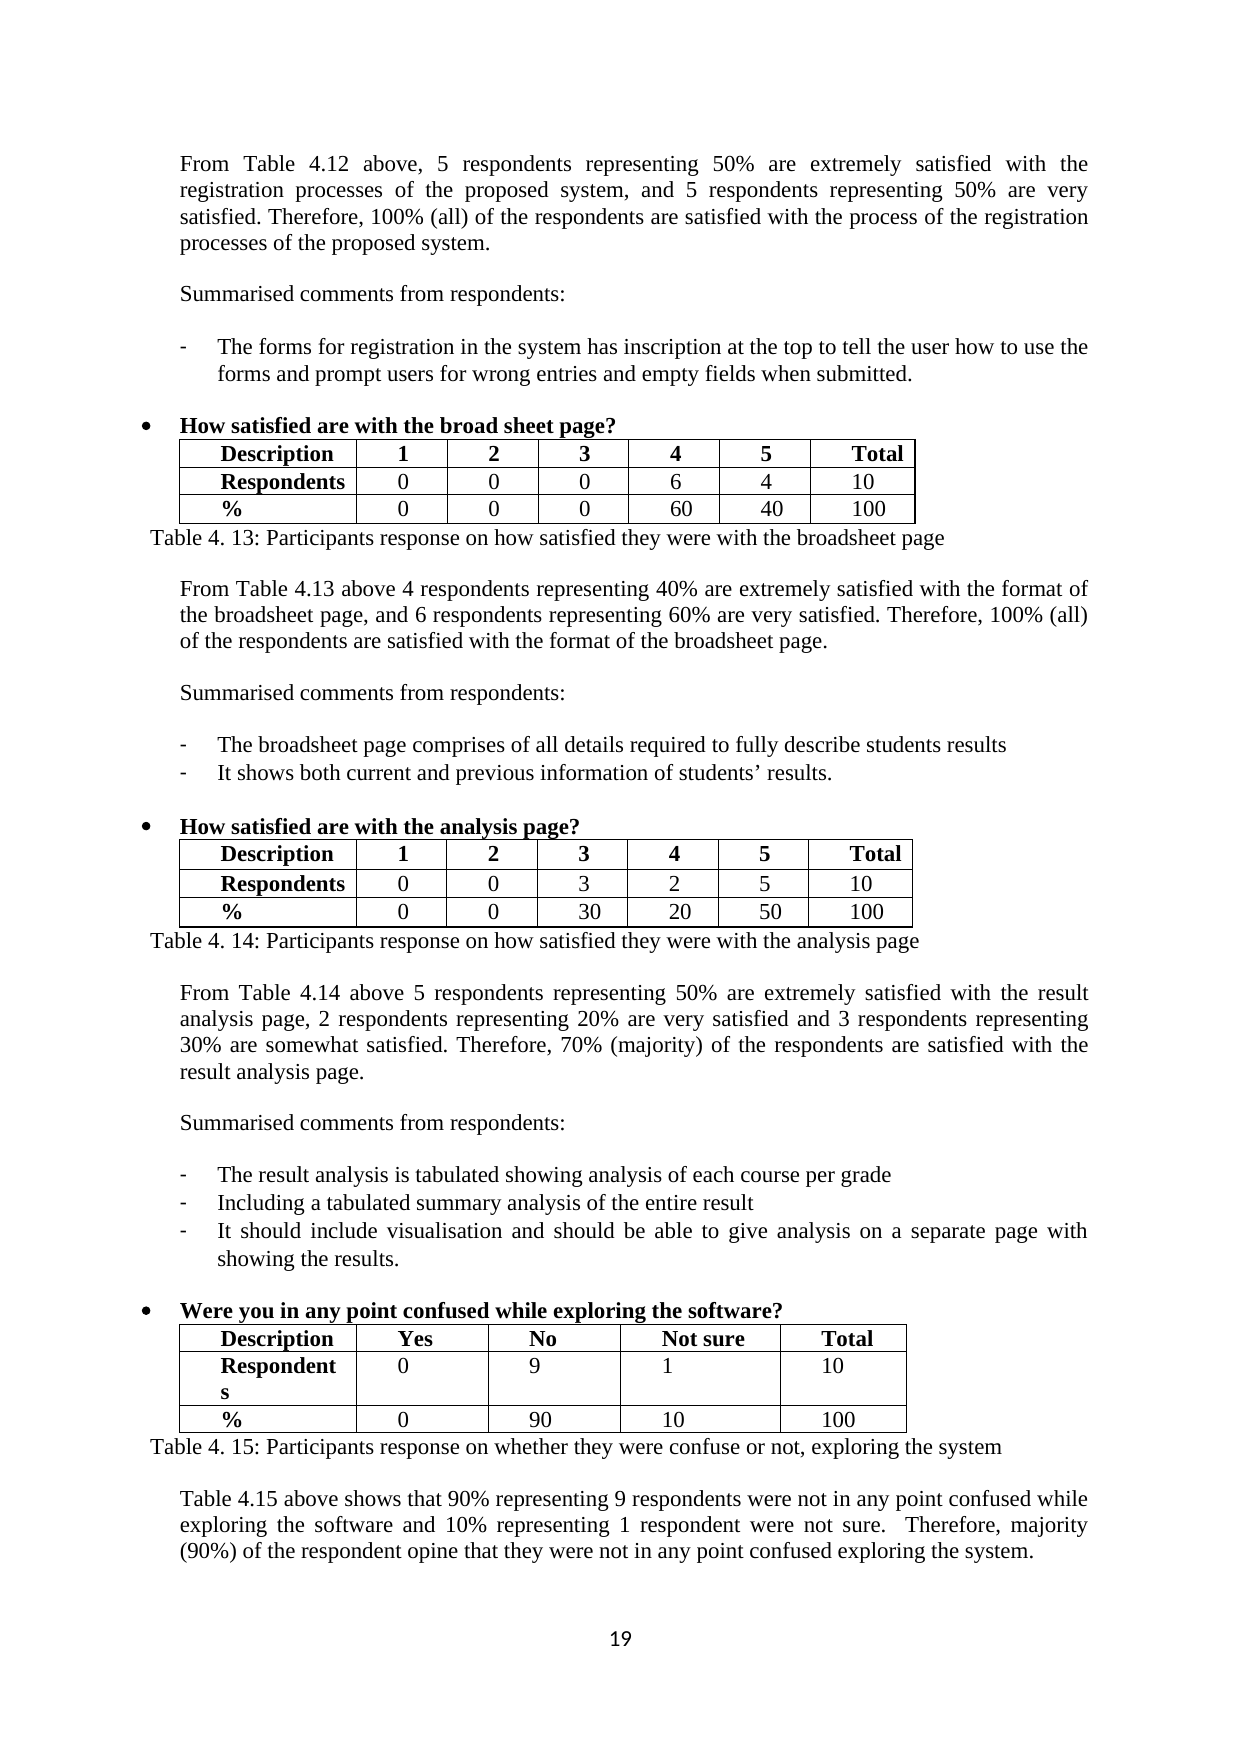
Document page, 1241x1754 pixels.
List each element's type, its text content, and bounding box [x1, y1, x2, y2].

table_cell % [180, 495, 356, 522]
table_header 5 [720, 440, 810, 467]
list Table 4.15 above shows that 90% representing 9 respondents were not in any point confused while exploring the software and 10% representing 1 respondent were not sure. Therefore, majority (90%) of the respondent opine that they were not in any point confused exploring the system. [179, 1484, 1090, 1564]
table_header 1 [357, 840, 446, 868]
list How satisfied are with the broad sheet page? [142, 412, 1090, 439]
table_header 2 [447, 840, 537, 868]
list The result analysis is tabulated showing analysis of each course per grade [179, 1161, 1090, 1188]
table_header Total [811, 440, 914, 467]
list The forms for registration in the system has inscription at the top to tell the user how to use the forms and prompt users for wrong entries and empty fields when submitted. [179, 332, 1090, 386]
table_cell 100 [809, 898, 912, 926]
table_cell 3 [538, 870, 627, 897]
table_cell 40 [720, 495, 810, 522]
table_header 1 [357, 440, 447, 467]
table_cell 0 [448, 468, 538, 494]
table_header 4 [629, 440, 719, 467]
text From Table 4.14 above 5 respondents representing 50% are extremely satisfied with the result analysis page, 2 respondents representing 20% are very satisfied and 3 respondents representing 30% are somewhat satisfied. Therefore, 70% (majority) of the respondents are satisfied with the result analysis page. [179, 979, 1090, 1084]
text Summarised comments from respondents: [150, 1109, 1090, 1136]
table_cell 30 [538, 898, 627, 926]
table_cell 6 [629, 468, 719, 494]
text Summarised comments from respondents: [150, 679, 1090, 705]
table_cell % [180, 1406, 356, 1432]
table_cell 0 [357, 870, 446, 897]
table_header Total [809, 840, 912, 868]
table_cell 4 [720, 468, 810, 494]
table_header Total [781, 1325, 906, 1351]
list Were you in any point confused while exploring the software? [142, 1297, 1090, 1324]
table_cell 60 [629, 495, 719, 522]
text Table 4. 15: Participants response on whether they were confuse or not, exploring the system [150, 1433, 1090, 1459]
table_cell 0 [357, 898, 446, 926]
table_cell 50 [719, 898, 808, 926]
table_header Not sure [621, 1325, 780, 1351]
table_cell 20 [628, 898, 718, 926]
table_cell 2 [628, 870, 718, 897]
table_cell 10 [621, 1406, 780, 1432]
table_cell Respondents [180, 870, 356, 897]
table_cell % [180, 898, 356, 926]
table_cell 0 [448, 495, 538, 522]
table_header Description [180, 440, 356, 467]
table_cell 10 [809, 870, 912, 897]
table_cell 0 [447, 898, 537, 926]
table_header 2 [448, 440, 538, 467]
text From Table 4.13 above 4 respondents representing 40% are extremely satisfied with the format of the broadsheet page, and 6 respondents representing 60% are very satisfied. Therefore, 100% (all) of the respondents are satisfied with the format of the broadsheet page. [179, 575, 1090, 654]
table_header No [489, 1325, 620, 1351]
table_header Description [180, 1325, 356, 1351]
table_cell 0 [357, 495, 447, 522]
table_cell 10 [781, 1352, 906, 1405]
table_cell 1 [621, 1352, 780, 1405]
table_cell 0 [447, 870, 537, 897]
text Table 4. 14: Participants response on how satisfied they were with the analysis page [150, 927, 1090, 954]
table_header Description [180, 840, 356, 868]
text Summarised comments from respondents: [150, 280, 1090, 307]
list Including a tabulated summary analysis of the entire result [179, 1188, 1090, 1217]
table_cell 5 [719, 870, 808, 897]
table_header 3 [538, 840, 627, 868]
table_cell 100 [811, 495, 914, 522]
text Table 4. 13: Participants response on how satisfied they were with the broadsheet page [150, 523, 1090, 550]
table_header Yes [357, 1325, 488, 1351]
table_cell Respondents [180, 1352, 356, 1405]
list The broadsheet page comprises of all details required to fully describe students results [179, 730, 1090, 758]
table_cell 0 [539, 495, 628, 522]
table_cell 0 [357, 468, 447, 494]
table_cell 90 [489, 1406, 620, 1432]
table_cell 10 [811, 468, 914, 494]
table_cell 0 [357, 1352, 488, 1405]
table_header 5 [719, 840, 808, 868]
table_cell 9 [489, 1352, 620, 1405]
list It should include visualisation and should be able to give analysis on a separate page with showing the results. [179, 1217, 1090, 1271]
table_cell 100 [781, 1406, 906, 1432]
table_cell 0 [357, 1406, 488, 1432]
list It shows both current and previous information of students’ results. [179, 758, 1090, 786]
table_cell Respondents [180, 468, 356, 494]
list How satisfied are with the analysis page? [142, 813, 1090, 839]
table_header 3 [539, 440, 628, 467]
text From Table 4.12 above, 5 respondents representing 50% are extremely satisfied with the registration processes of the proposed system, and 5 respondents representing 50% are very satisfied. Therefore, 100% (all) of the respondents are satisfied with the process of the registration processes of the proposed system. [179, 150, 1090, 255]
table_header 4 [628, 840, 718, 868]
table_cell 0 [539, 468, 628, 494]
